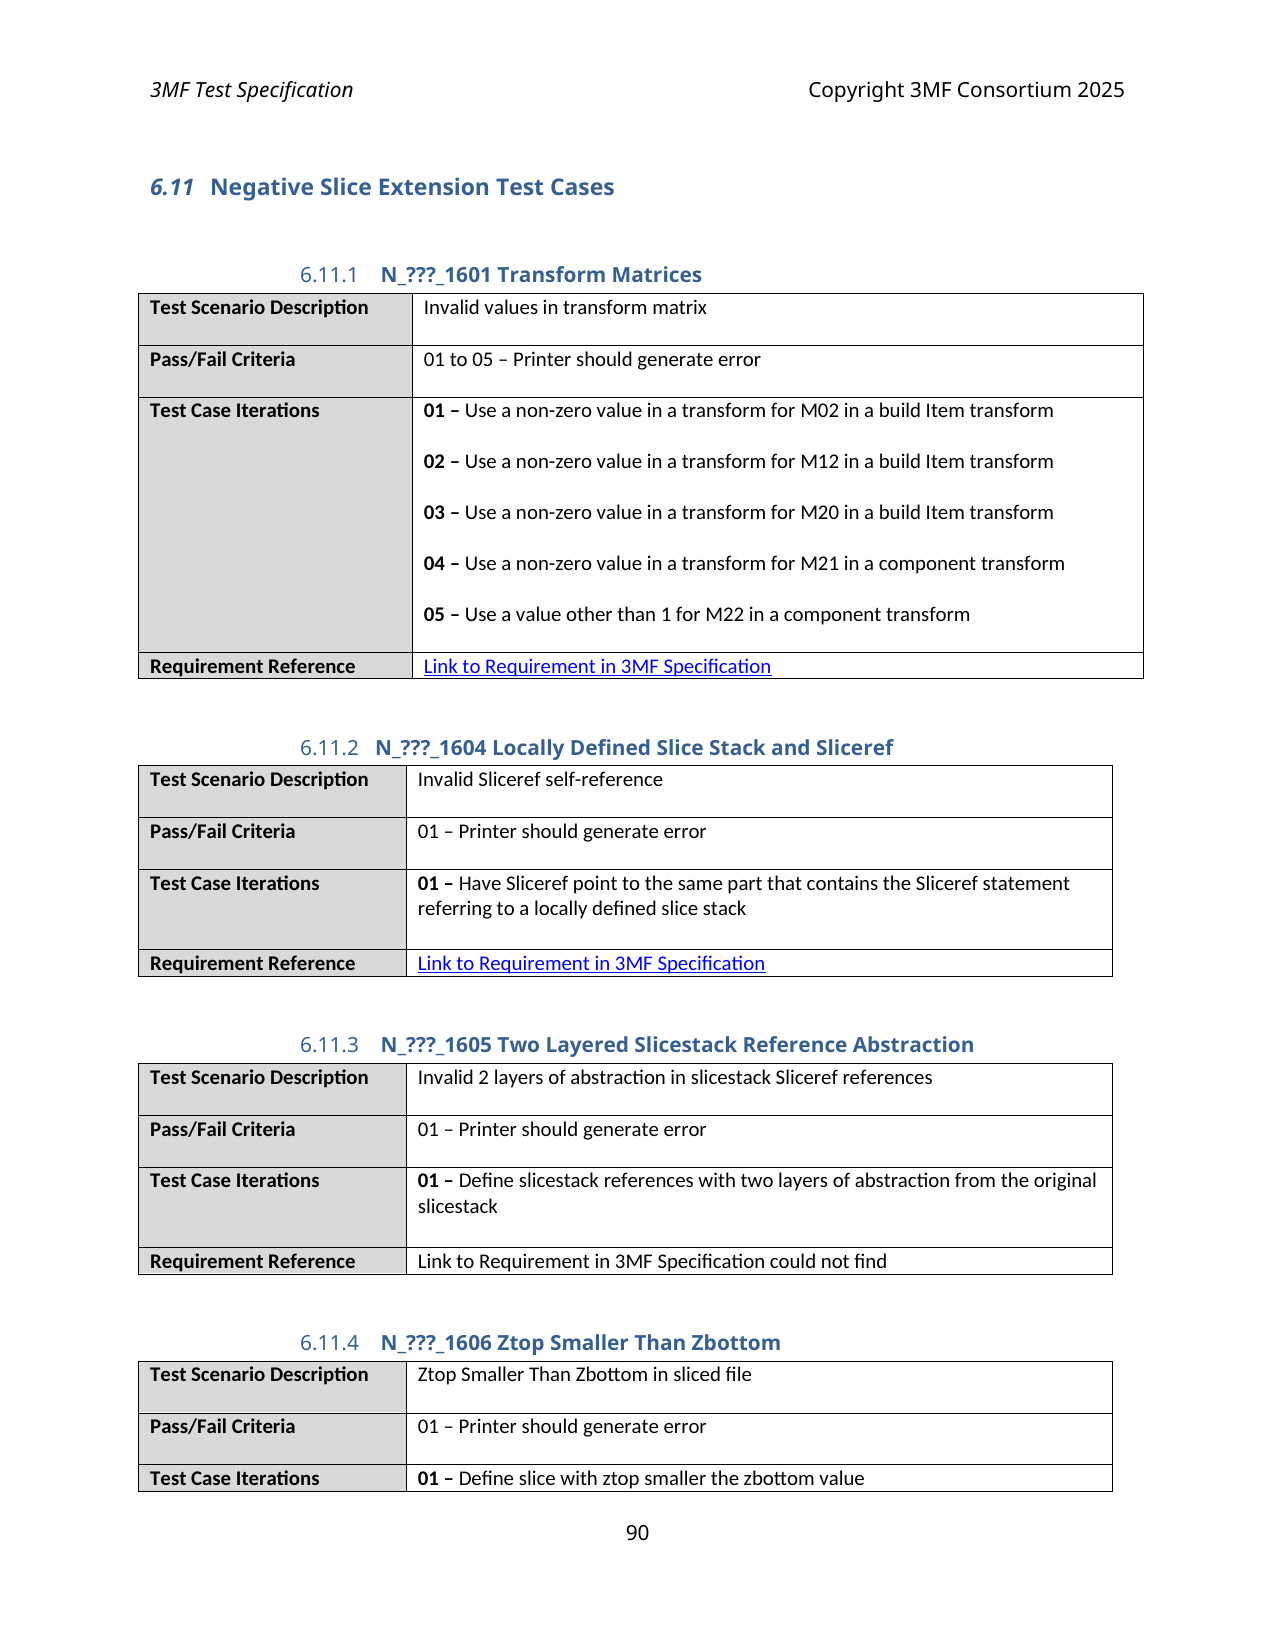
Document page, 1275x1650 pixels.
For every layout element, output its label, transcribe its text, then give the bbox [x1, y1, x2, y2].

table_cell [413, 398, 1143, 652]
subtitle N_???_1606 Ztop Smaller Than Zbottom [300, 1328, 1125, 1356]
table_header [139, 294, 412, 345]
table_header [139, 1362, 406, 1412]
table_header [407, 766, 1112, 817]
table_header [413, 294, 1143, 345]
subtitle N_???_1601 Transform Matrices [300, 260, 1125, 289]
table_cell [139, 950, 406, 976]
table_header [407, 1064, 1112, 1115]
subtitle N_???_1605 Two Layered Slicestack Reference Abstraction [300, 1030, 1125, 1059]
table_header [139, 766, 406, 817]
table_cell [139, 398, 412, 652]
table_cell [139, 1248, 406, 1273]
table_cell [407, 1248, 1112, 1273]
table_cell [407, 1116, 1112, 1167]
subtitle N_???_1604 Locally Defined Slice Stack and Sliceref [300, 733, 1125, 761]
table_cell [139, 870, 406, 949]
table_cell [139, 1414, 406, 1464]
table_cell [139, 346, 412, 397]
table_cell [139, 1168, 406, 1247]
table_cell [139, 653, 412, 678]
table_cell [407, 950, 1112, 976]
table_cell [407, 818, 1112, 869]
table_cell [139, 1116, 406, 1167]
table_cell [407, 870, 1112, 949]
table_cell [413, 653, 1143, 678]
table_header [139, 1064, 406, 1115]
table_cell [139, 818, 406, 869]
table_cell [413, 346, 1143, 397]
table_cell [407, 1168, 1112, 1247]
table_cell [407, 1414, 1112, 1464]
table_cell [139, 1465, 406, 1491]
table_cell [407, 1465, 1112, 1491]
subtitle Negative Slice Extension Test Cases [150, 171, 1125, 202]
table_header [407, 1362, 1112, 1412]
